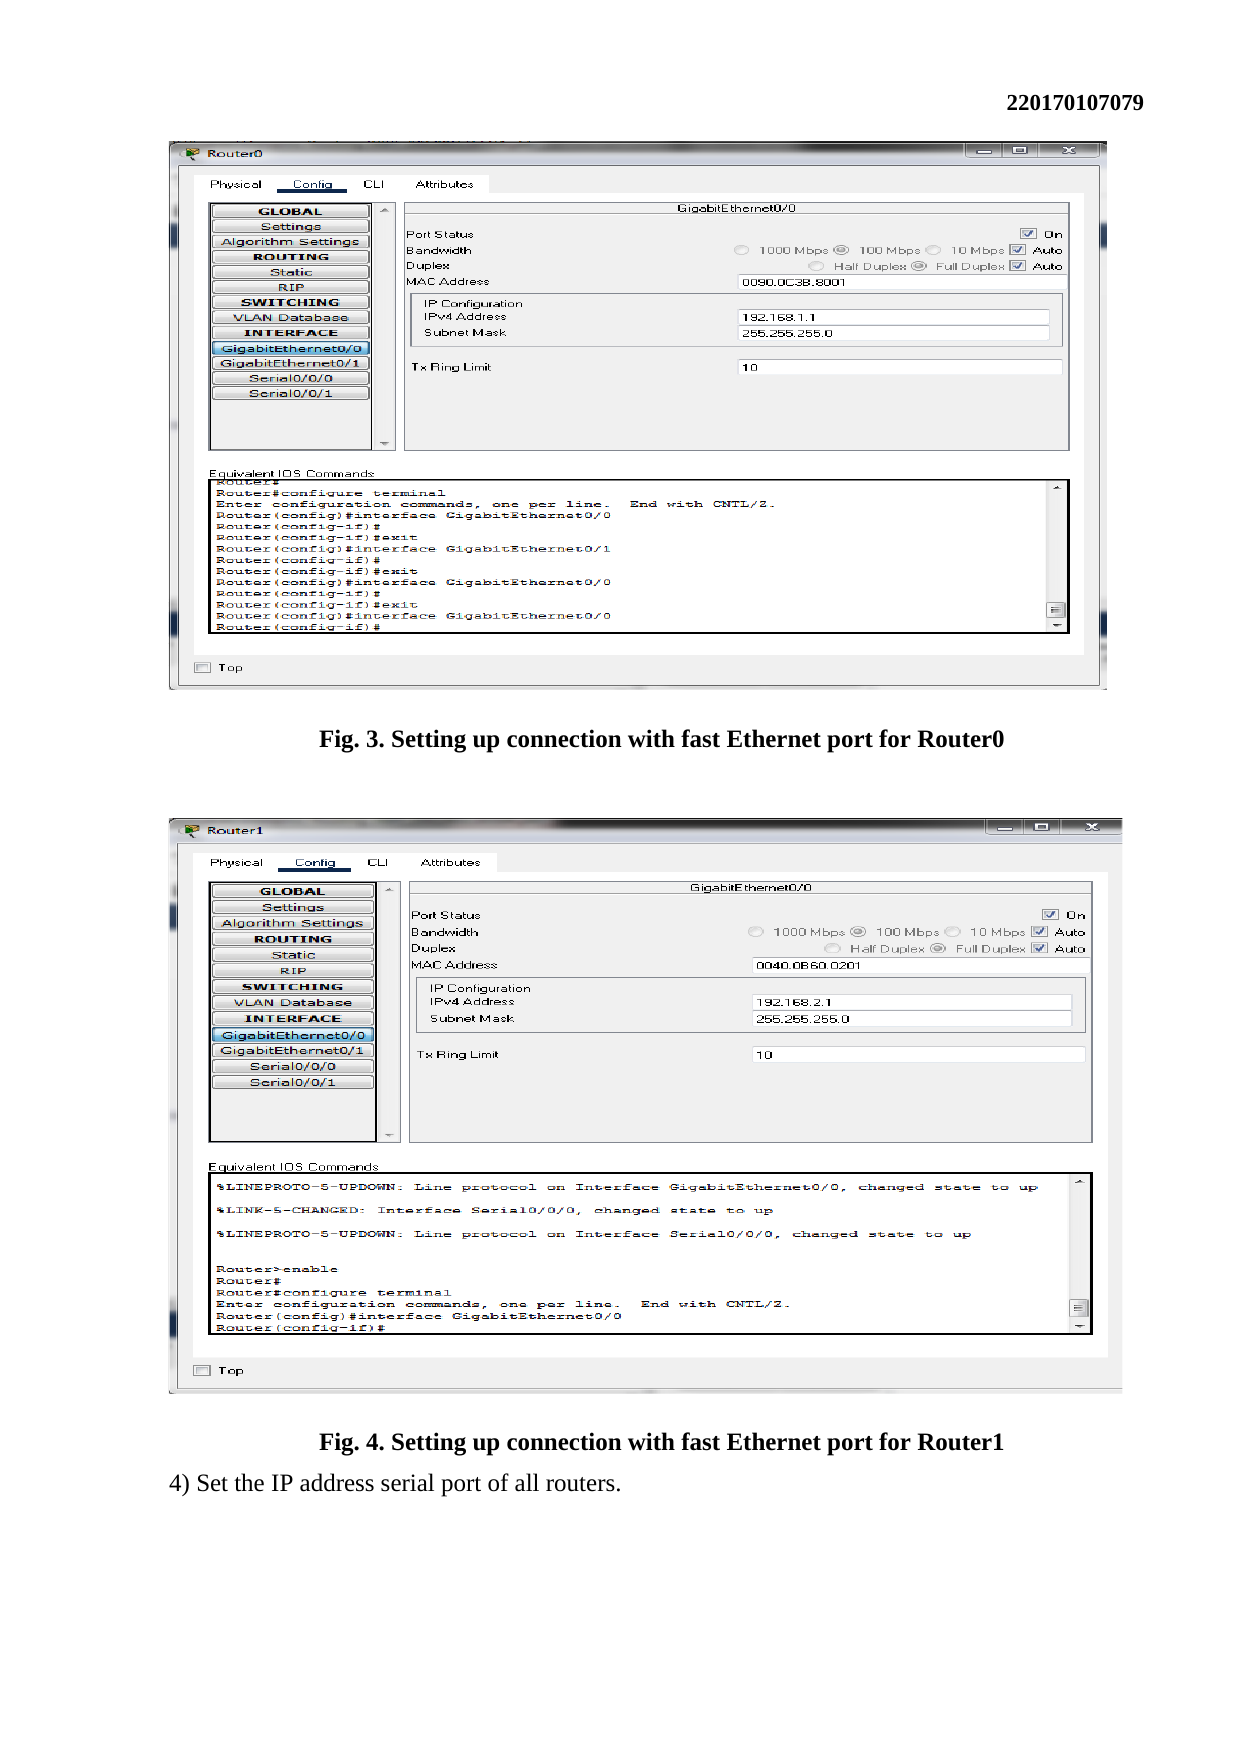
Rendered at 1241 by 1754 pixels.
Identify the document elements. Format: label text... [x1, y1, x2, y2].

text Fig. 3. Setting up connection with fast Ethernet port for Router0 [244, 724, 1053, 752]
list Set the IP address serial port of all routers. [169, 1468, 1078, 1497]
text Fig. 4. Setting up connection with fast Ethernet port for Router1 [244, 1427, 1053, 1456]
picture [168, 141, 1107, 690]
picture [168, 818, 1123, 1394]
